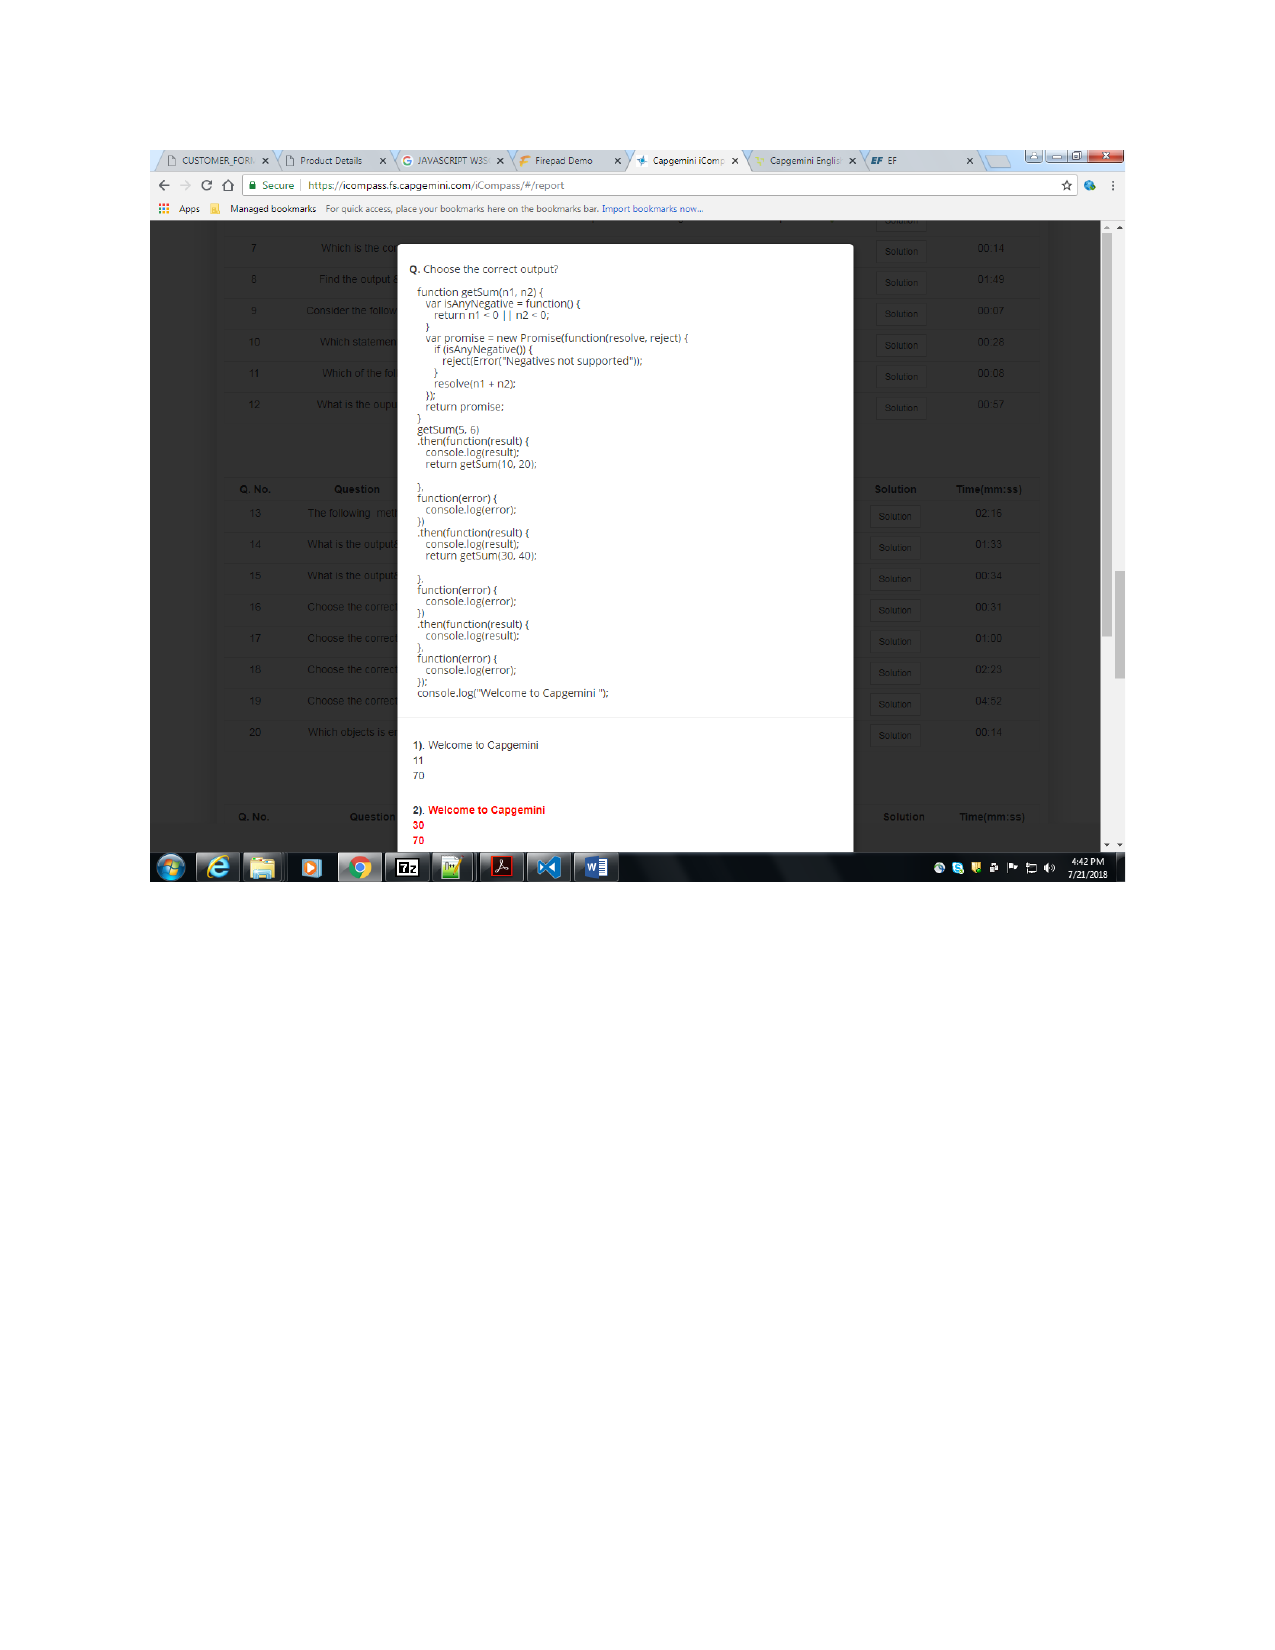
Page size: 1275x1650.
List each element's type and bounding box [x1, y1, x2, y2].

picture [150, 150, 1125, 882]
